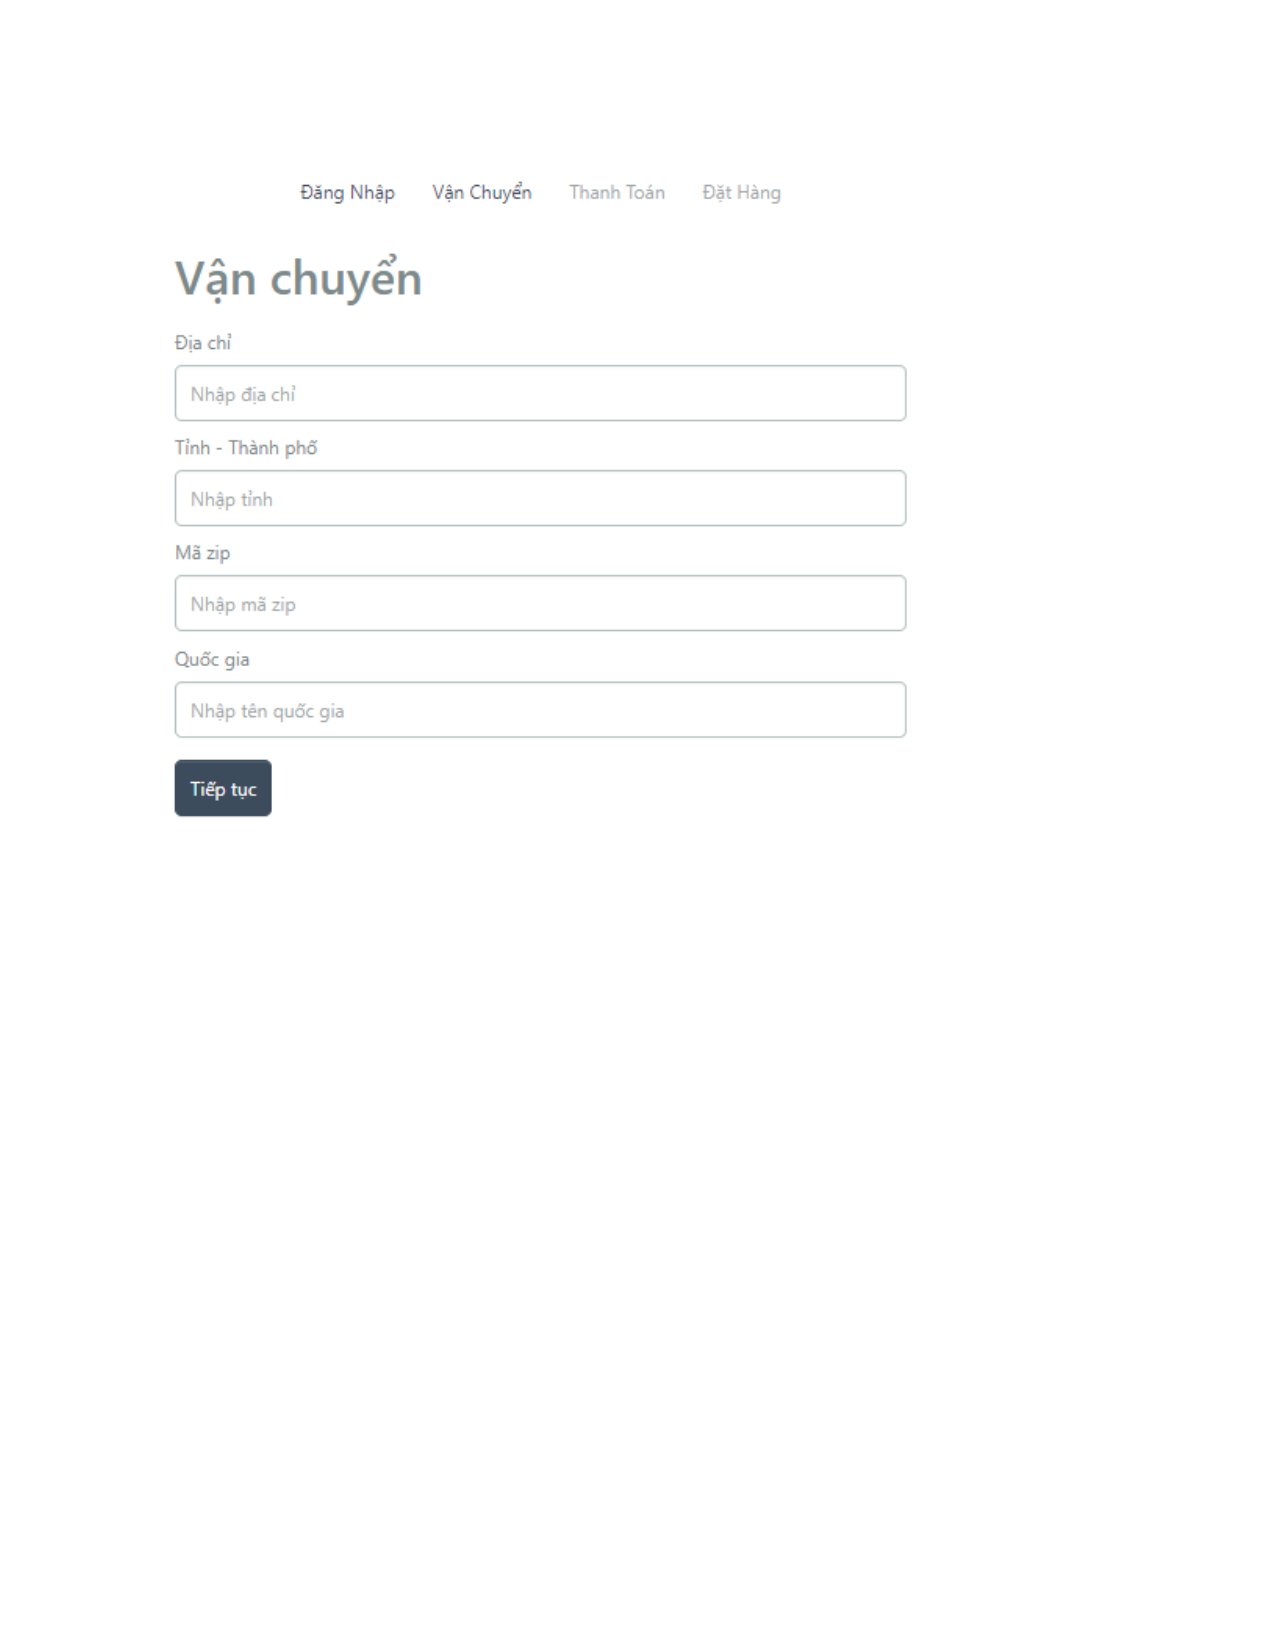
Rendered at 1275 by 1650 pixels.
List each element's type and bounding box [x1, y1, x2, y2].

picture [150, 150, 921, 829]
